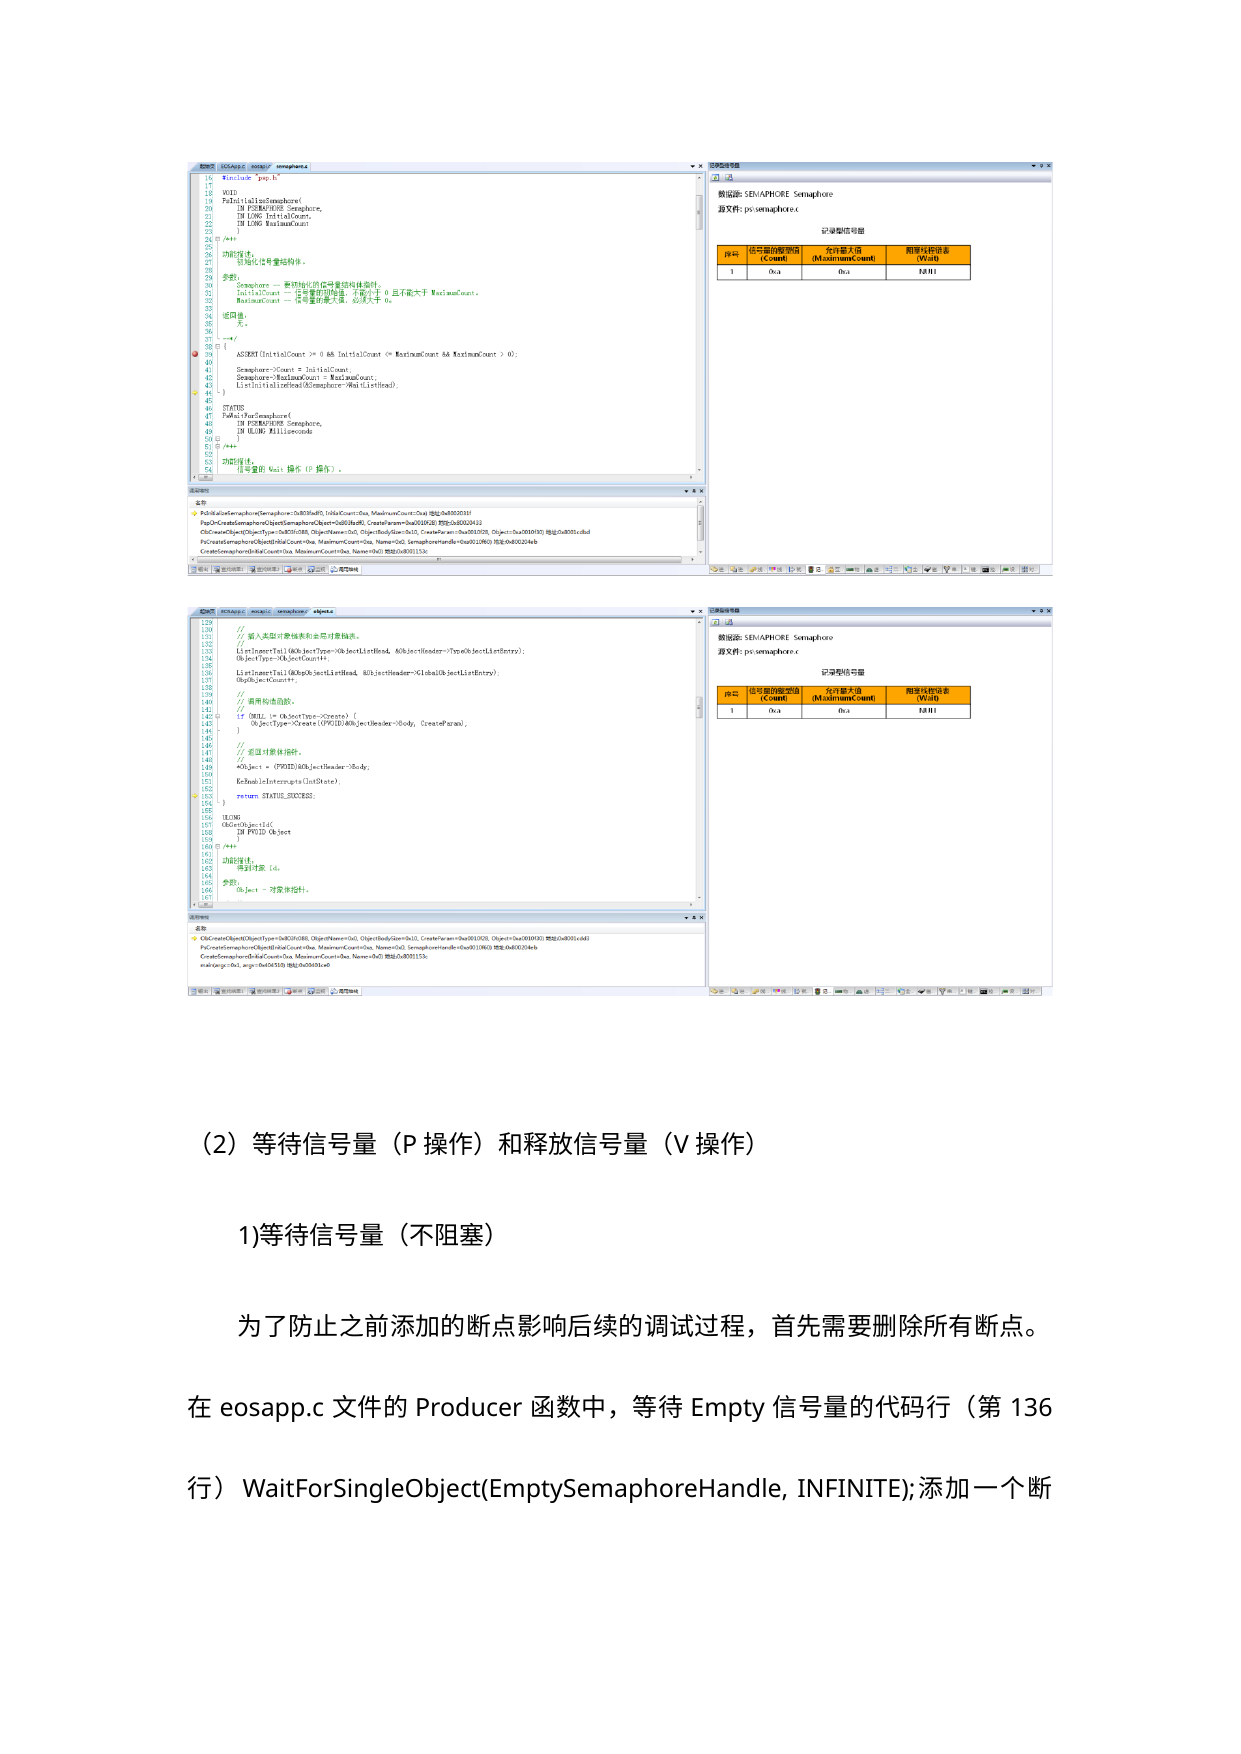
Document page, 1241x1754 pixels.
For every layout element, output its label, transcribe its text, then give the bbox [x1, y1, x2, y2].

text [187, 1292, 1053, 1519]
text （2）等待信号量（P 操作）和释放信号量（V 操作） [187, 1110, 1053, 1175]
picture [187, 607, 1053, 996]
picture [187, 162, 1053, 576]
text 1)等待信号量（不阻塞） [187, 1201, 1053, 1266]
